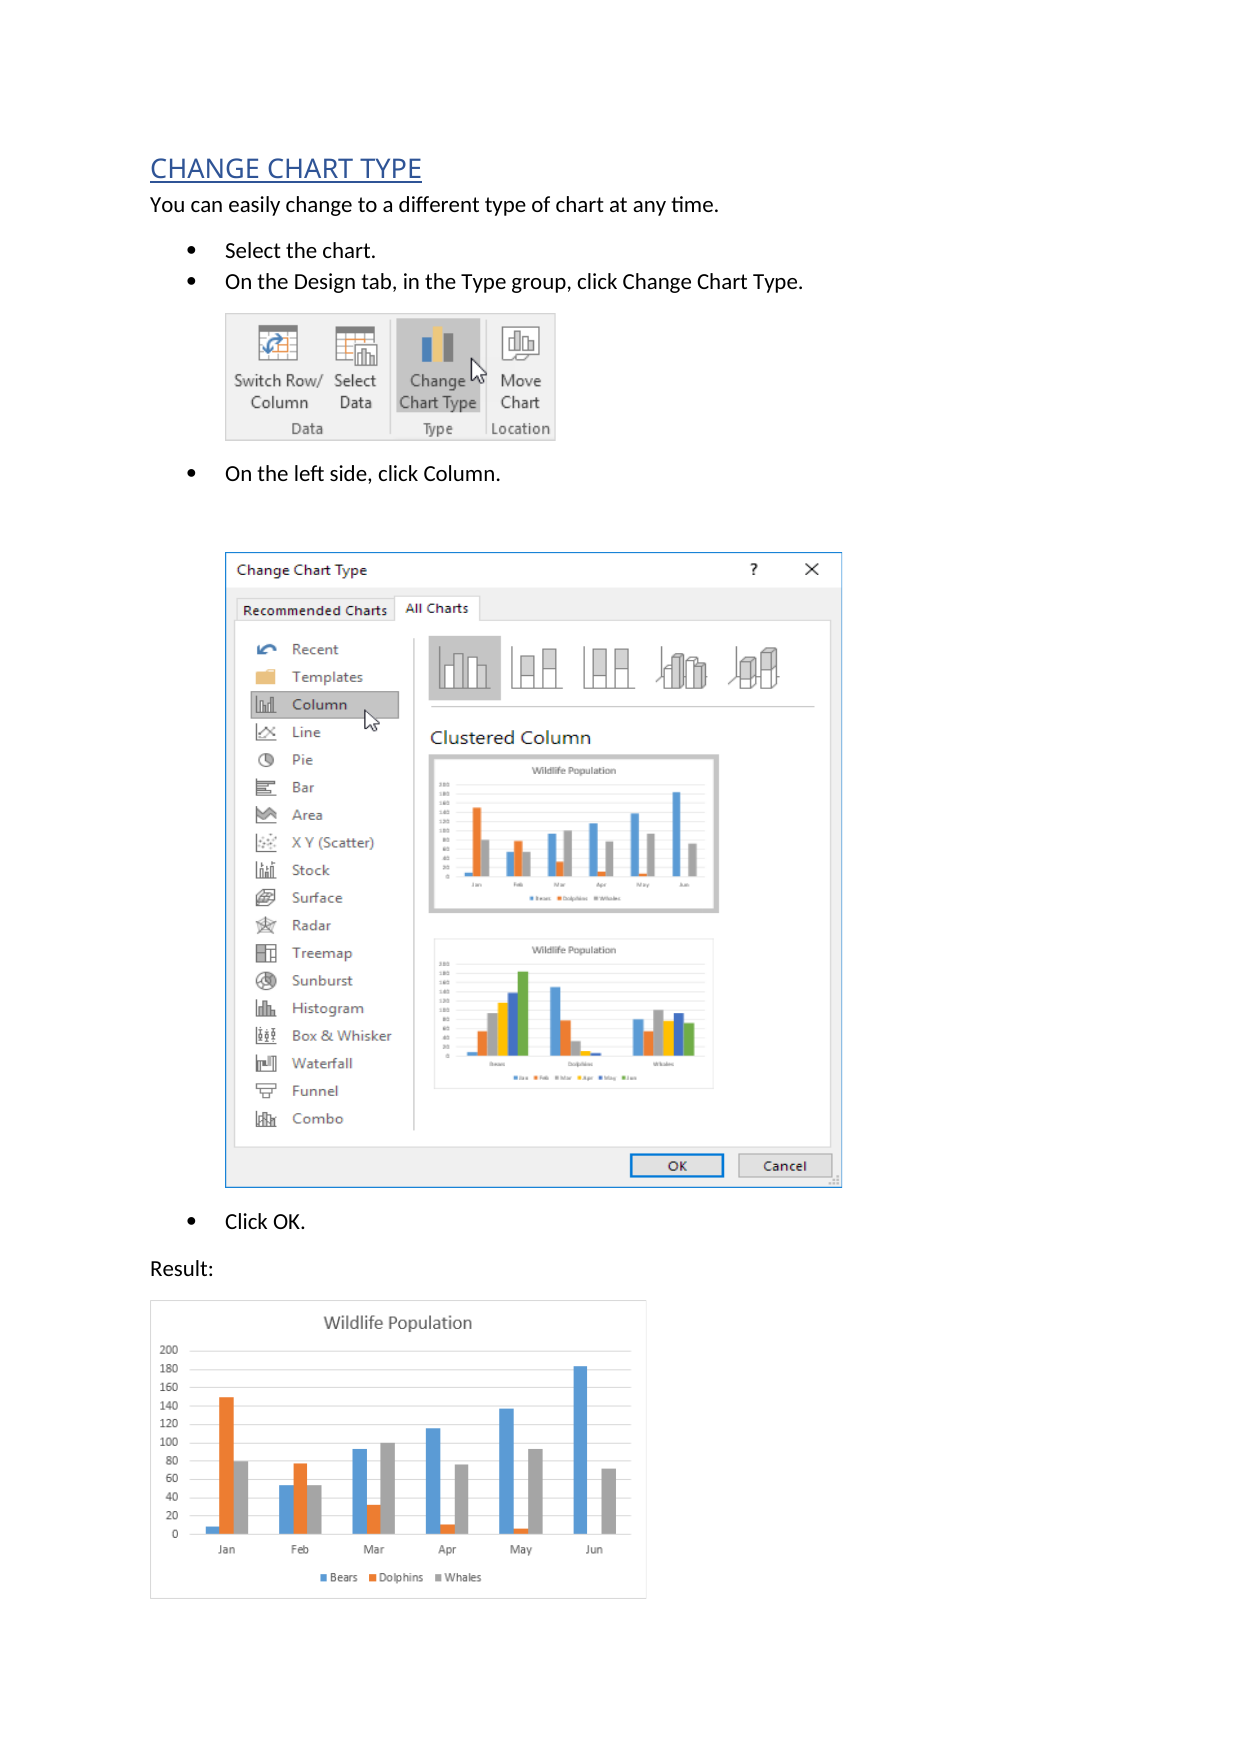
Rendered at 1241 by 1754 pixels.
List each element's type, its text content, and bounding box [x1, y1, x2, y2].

list Click OK. [187, 1207, 1090, 1235]
list Select the chart. [187, 237, 1090, 265]
list On the left side, click Column. [187, 459, 1090, 487]
picture [150, 1300, 647, 1599]
picture [225, 552, 843, 1188]
list On the Design tab, in the Type group, click Change Chart Type. [187, 267, 1090, 295]
text Result: [150, 1254, 1090, 1282]
text You can easily change to a different type of chart at any time. [150, 190, 1090, 218]
picture [225, 313, 556, 441]
subtitle CHANGE CHART TYPE [150, 150, 1090, 187]
